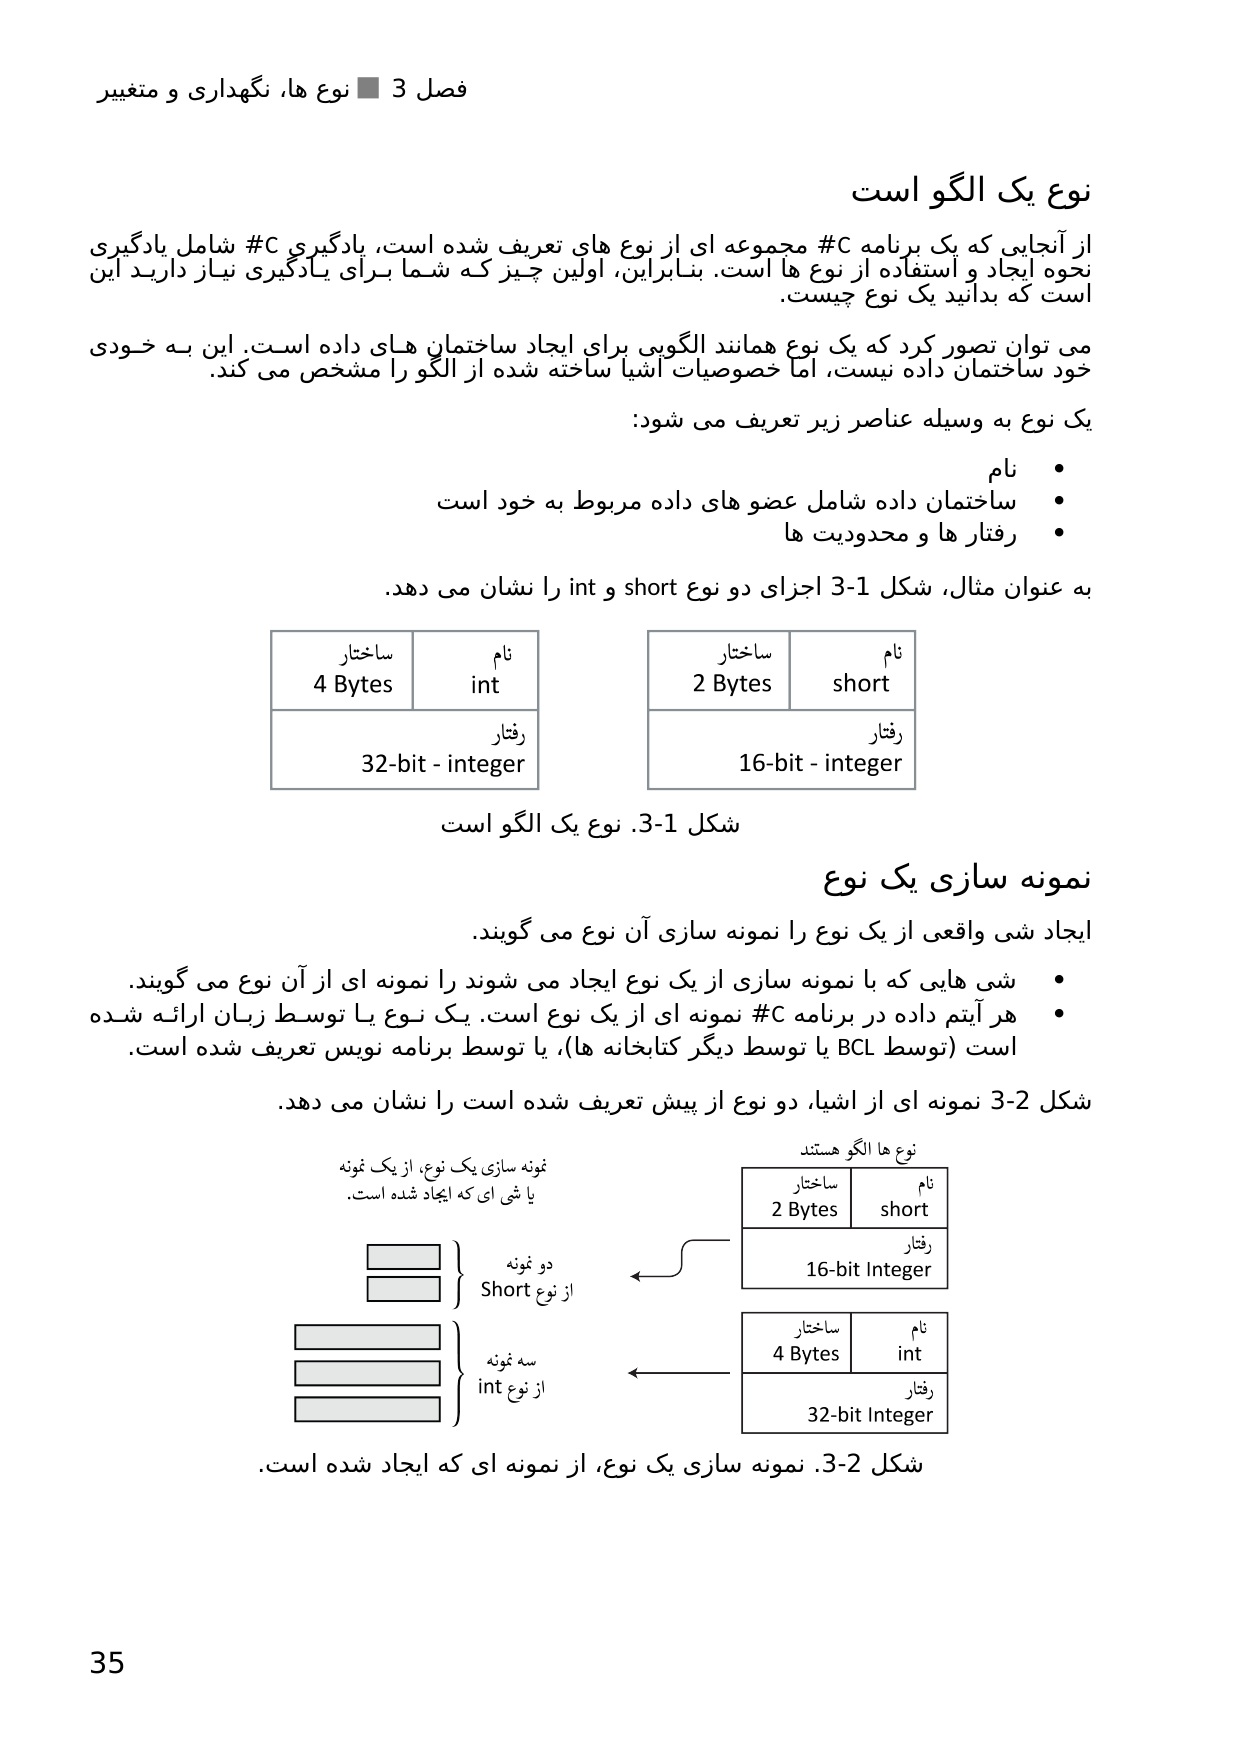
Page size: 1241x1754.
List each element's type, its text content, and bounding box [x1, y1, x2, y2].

text نمونه سازی یک نوع [89, 862, 1092, 895]
picture [225, 601, 956, 808]
text به عنوان مثال، شکل 1-3 اجزای دو نوع short و int را نشان می دهد. [89, 575, 1092, 601]
text شکل 1-3. نوع یک الگو است [89, 812, 1092, 837]
picture [187, 1135, 994, 1448]
text نام [89, 454, 1055, 483]
text رفتار ها و محدودیت ها [89, 518, 1055, 547]
text شکل 2-3. نمونه سازی یک نوع، از نمونه ای که ایجاد شده است. [89, 1452, 1092, 1477]
text نوع یک الگو است [89, 175, 1092, 208]
text یک نوع به وسیله عناصر زیر تعریف می شود: [89, 408, 1092, 433]
text می توان تصور کرد که یک نوع همانند الگویی برای ایجاد ساختمان های داده است. این به خودی خود ساختمان داده نیست، اما خصوصیات اشیا ساخته شده از الگو را مشخص می کند. [89, 333, 1092, 383]
text شی هایی که با نمونه سازی از یک نوع ایجاد می شوند را نمونه ای از آن نوع می گویند. [89, 966, 1055, 995]
text ایجاد شی واقعی از یک نوع را نمونه سازی آن نوع می گویند. [511, 920, 1092, 945]
text ساختمان داده شامل عضو های داده مربوط به خود است [89, 486, 1055, 515]
text هر آیتم داده در برنامه C# نمونه ای از یک نوع است. یک نوع یا توسط زبان ارائه شده است (توسط BCL یا توسط دیگر کتابخانه ها)، یا توسط برنامه نویس تعریف شده است. [89, 998, 1055, 1062]
text از آنجایی که یک برنامه C# مجموعه ای از نوع های تعریف شده است، یادگیری C# شامل یادگیری نحوه ایجاد و استفاده از نوع ها است. بنابراین، اولین چیز که شما برای یادگیری نیاز دارید این است که بدانید یک نوع چیست. [89, 233, 1092, 308]
text ایجاد شی واقعی از یک نوع را نمونه سازی آن نوع می گویند. [89, 920, 530, 945]
text شکل 2-3 نمونه ای از اشیا، دو نوع از پیش تعریف شده است را نشان می دهد. [89, 1090, 1092, 1114]
